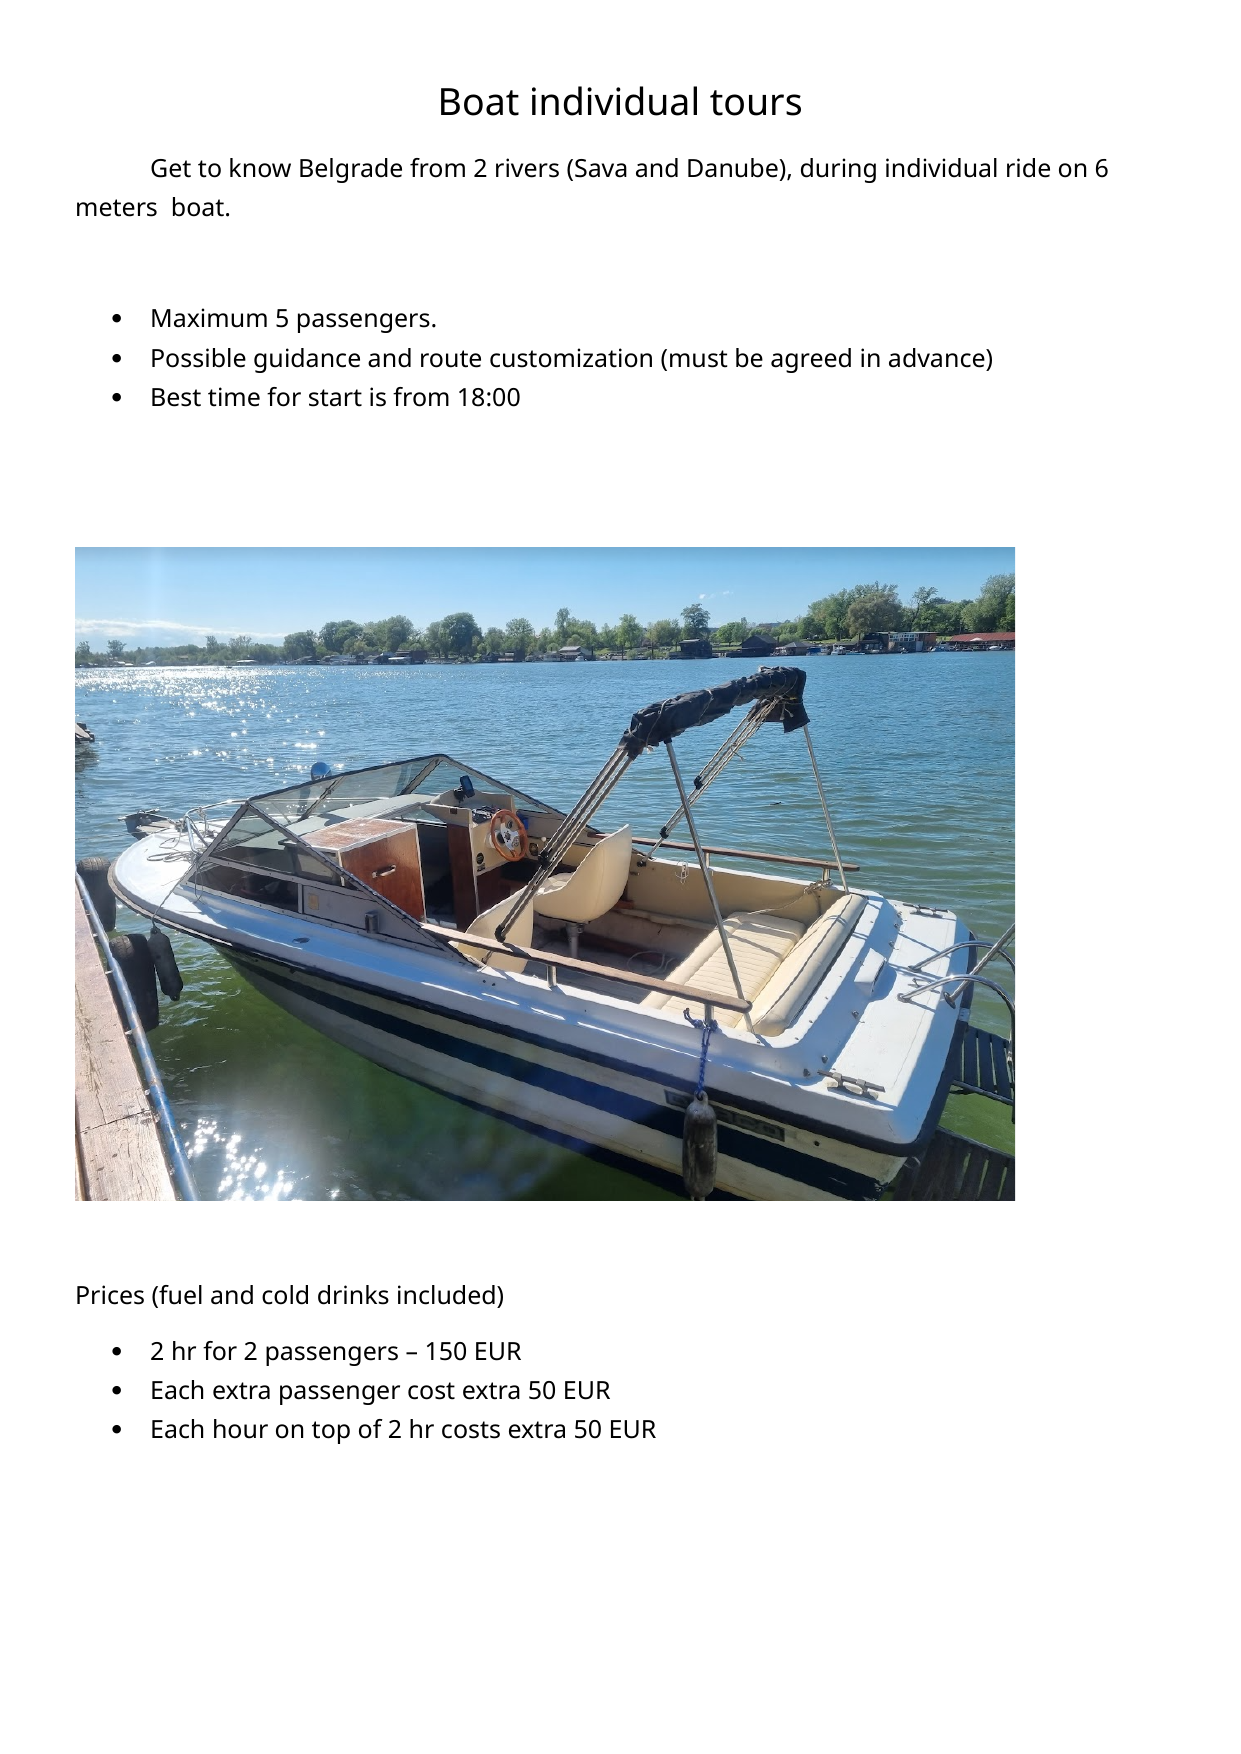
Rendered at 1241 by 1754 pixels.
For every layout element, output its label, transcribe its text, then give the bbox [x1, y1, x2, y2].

text Prices (fuel and cold drinks included) [75, 1278, 1165, 1312]
picture [75, 547, 1016, 1201]
text Get to know Belgrade from 2 rivers (Sava and Danube), during individual ride on 6 meters boat. [75, 150, 1165, 223]
text Boat individual tours [75, 75, 1165, 126]
list Each extra passenger cost extra 50 EUR [112, 1373, 1165, 1407]
list Each hour on top of 2 hr costs extra 50 EUR [112, 1412, 1165, 1446]
list Possible guidance and route customization (must be agreed in advance) [112, 340, 1165, 374]
list 2 hr for 2 passengers – 150 EUR [112, 1333, 1165, 1368]
list Best time for start is from 18:00 [112, 379, 1165, 413]
list Maximum 5 passengers. [112, 301, 1165, 335]
